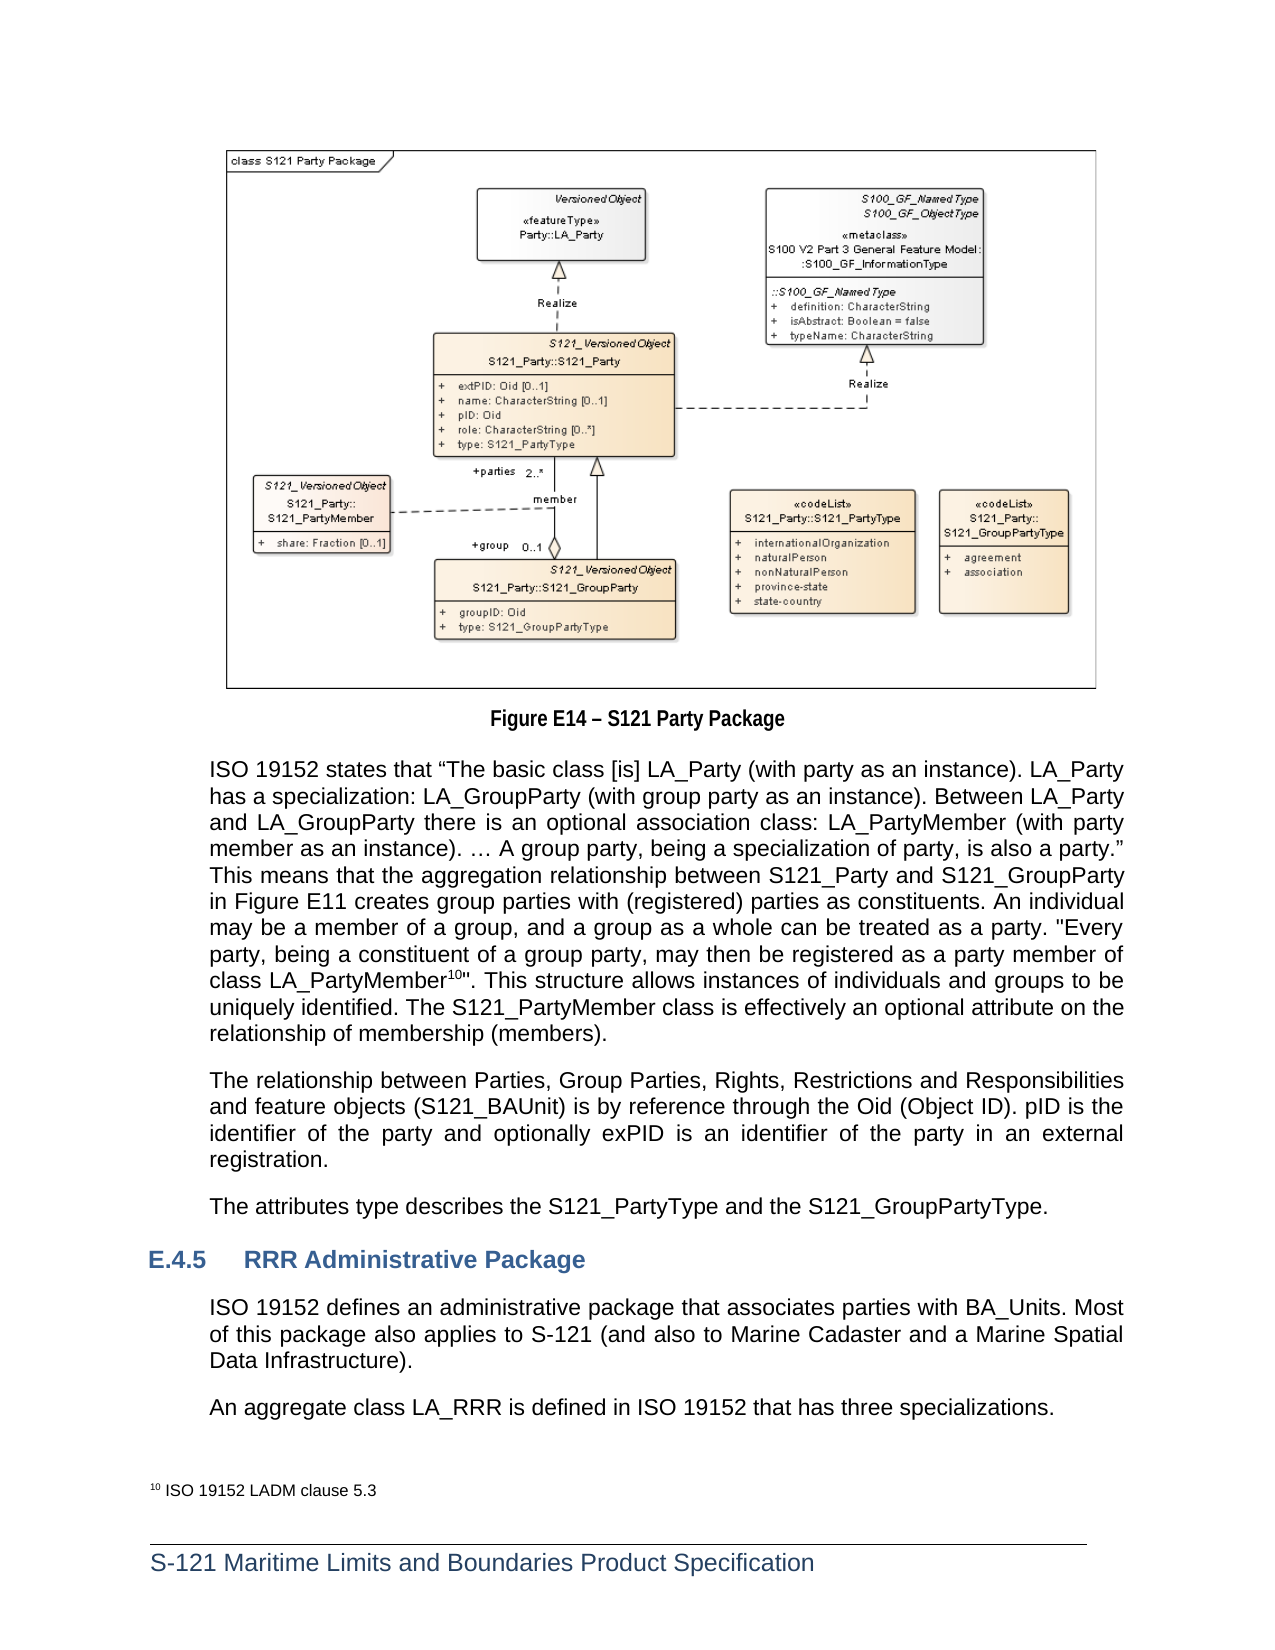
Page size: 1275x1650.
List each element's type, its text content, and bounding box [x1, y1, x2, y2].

picture [225, 150, 1097, 689]
list RRR Administrative Package [206, 1244, 1125, 1273]
text Figure E14 – S121 Party Package [150, 705, 1125, 732]
text An aggregate class LA_RRR is defined in ISO 19152 that has three specializations. [209, 1394, 1125, 1420]
text ISO 19152 states that “The basic class [is] LA_Party (with party as an instance). LA_Party has a specialization: LA_GroupParty (with group party as an instance). Between LA_Party and LA_GroupParty there is an optional association class: LA_PartyMember (with party member as an instance). … A group party, being a specialization of party, is also a party.” This means that the aggregation relationship between S121_Party and S121_GroupParty in Figure E11 creates group parties with (registered) parties as constituents. An individual may be a member of a group, and a group as a whole can be treated as a party. "Every party, being a constituent of a group party, may then be registered as a party member of class LA_PartyMember". This structure allows instances of individuals and groups to be uniquely identified. The S121_PartyMember class is effectively an optional attribute on the relationship of membership (members). [209, 756, 1125, 1046]
text The attributes type describes the S121_PartyType and the S121_GroupPartyType. [209, 1193, 1125, 1219]
text The relationship between Parties, Group Parties, Rights, Restrictions and Responsibilities and feature objects (S121_BAUnit) is by reference through the Oid (Object ID). pID is the identifier of the party and optionally exPID is an identifier of the party in an external registration. [209, 1067, 1125, 1172]
text ISO 19152 defines an administrative package that associates parties with BA_Units. Most of this package also applies to S-121 (and also to Marine Cadaster and a Marine Spatial Data Infrastructure). [209, 1294, 1125, 1373]
